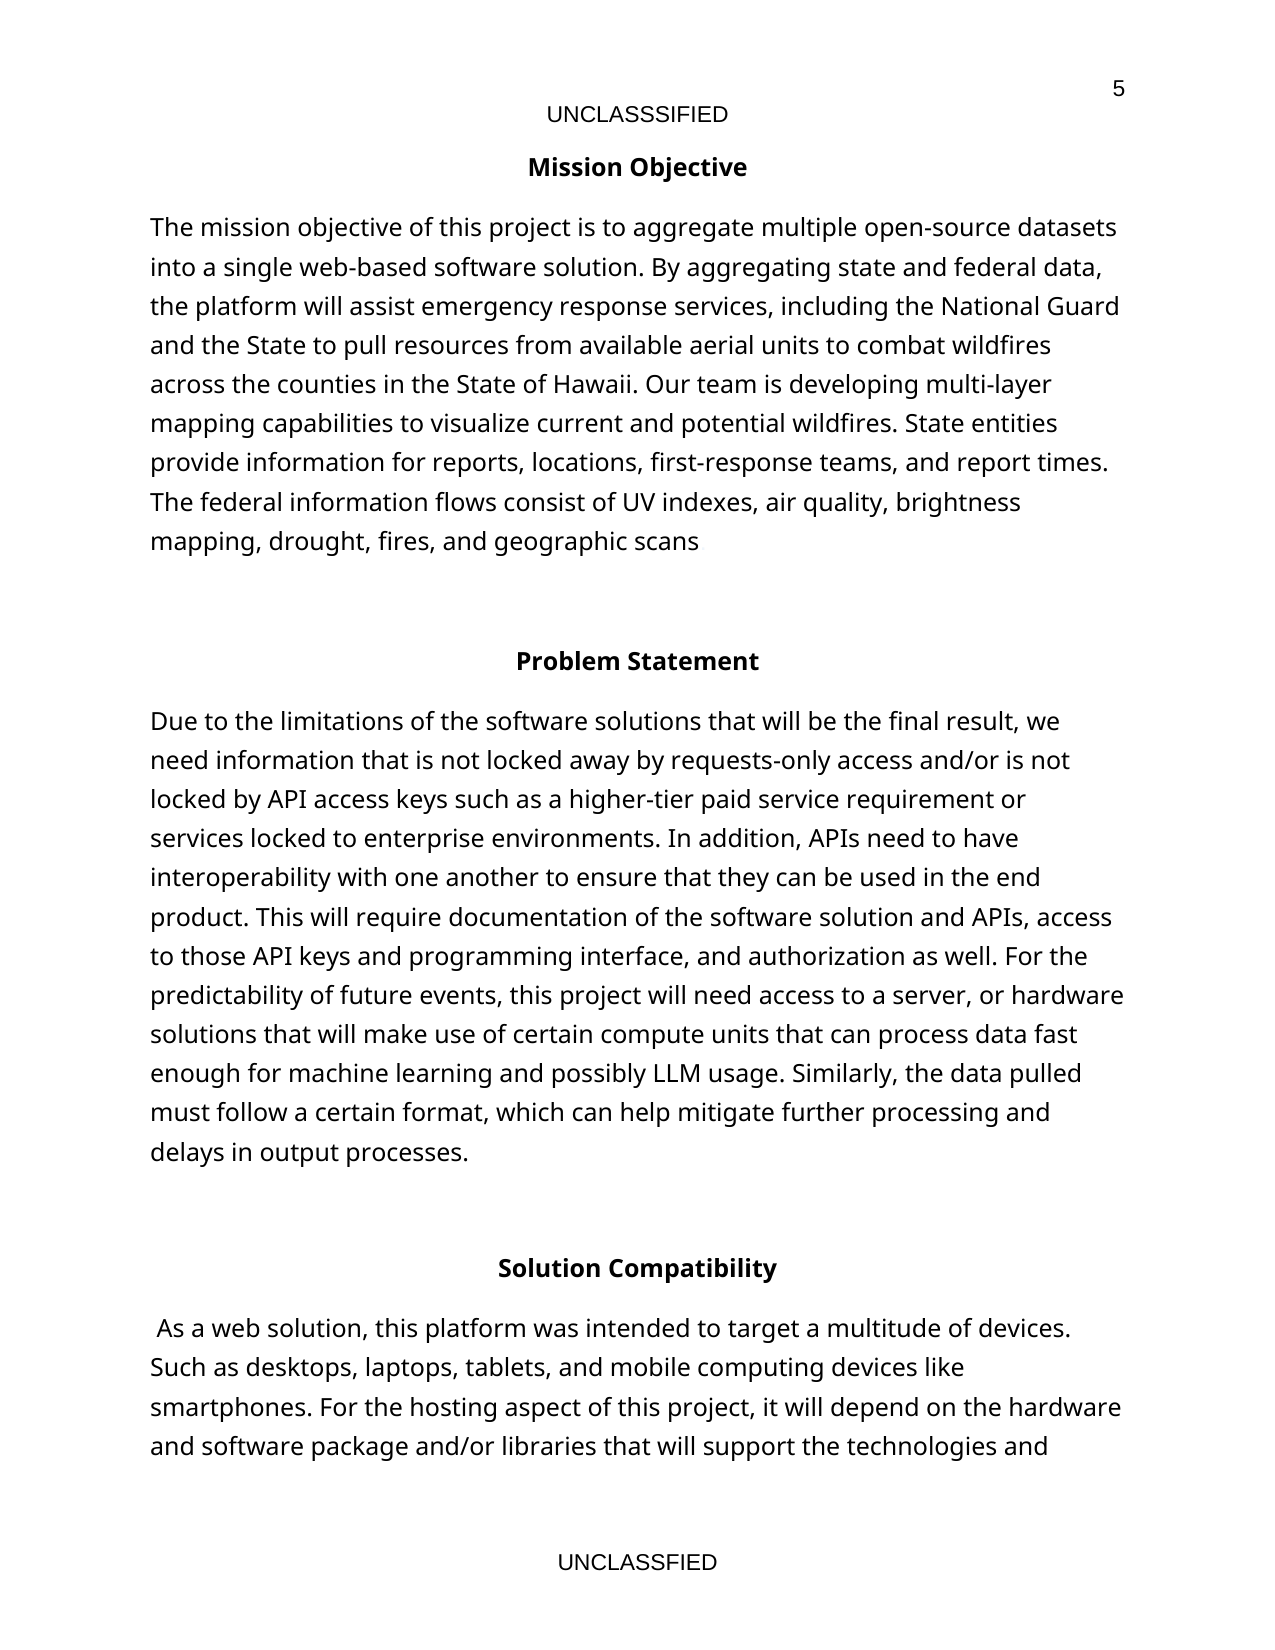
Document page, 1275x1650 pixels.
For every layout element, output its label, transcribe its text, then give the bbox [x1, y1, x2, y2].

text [150, 1311, 1125, 1462]
subtitle Solution Compatibility [150, 1251, 1125, 1285]
subtitle Problem Statement [150, 643, 1125, 677]
text The mission objective of this project is to aggregate multiple open-source datasets into a single web-based software solution. By aggregating state and federal data, the platform will assist emergency response services, including the National Guard and the State to pull resources from available aerial units to combat wildfires across the counties in the State of Hawaii. Our team is developing multi-layer mapping capabilities to visualize current and potential wildfires. State entities provide information for reports, locations, first-response teams, and report times. The federal information flows consist of UV indexes, air quality, brightness mapping, drought, fires, and geographic scans. [150, 210, 1125, 557]
text Due to the limitations of the software solutions that will be the final result, we need information that is not locked away by requests-only access and/or is not locked by API access keys such as a higher-tier paid service requirement or services locked to enterprise environments. In addition, APIs need to have interoperability with one another to ensure that they can be used in the end product. This will require documentation of the software solution and APIs, access to those API keys and programming interface, and authorization as well. For the predictability of future events, this project will need access to a server, or hardware solutions that will make use of certain compute units that can process data fast enough for machine learning and possibly LLM usage. Similarly, the data pulled must follow a certain format, which can help mitigate further processing and delays in output processes. [150, 703, 1125, 1168]
subtitle Mission Objective [150, 150, 1125, 184]
